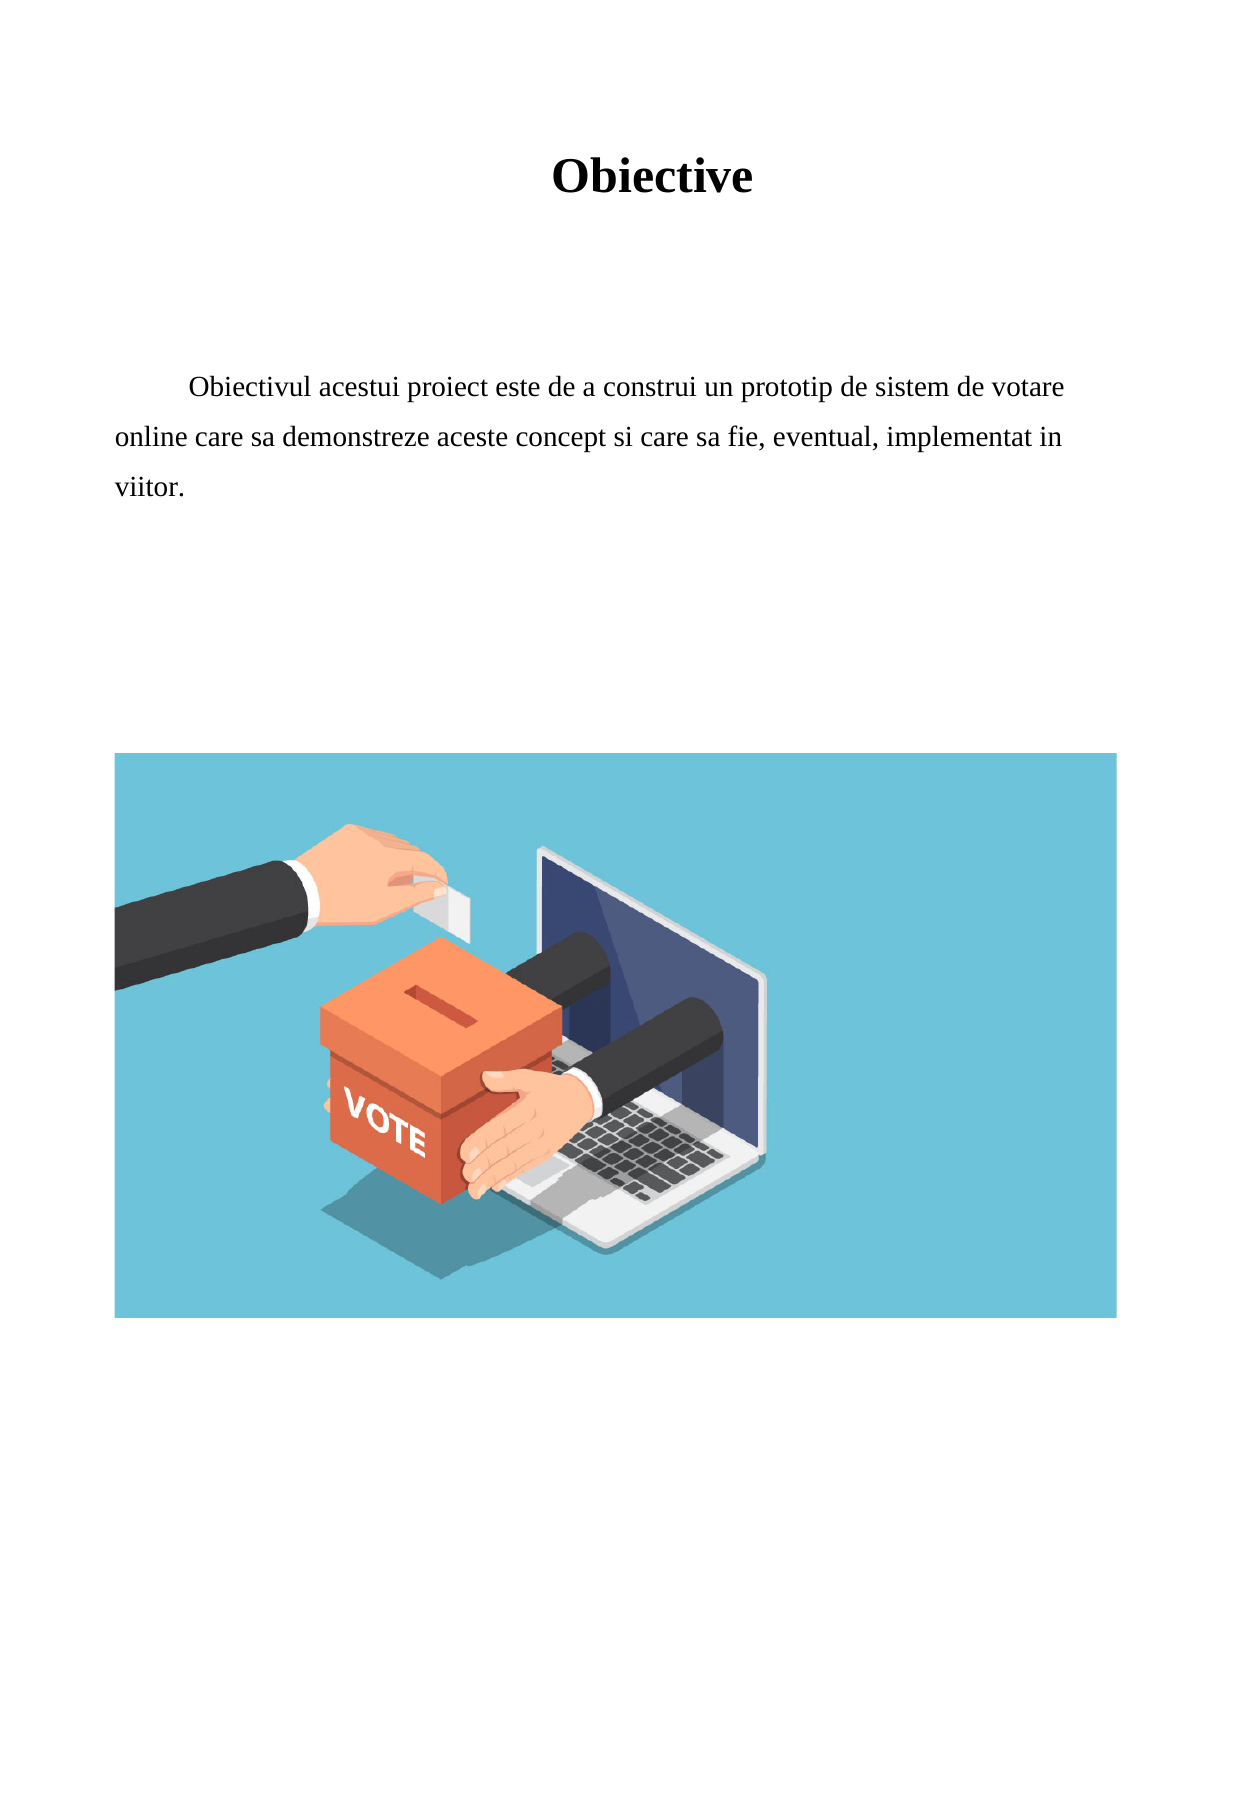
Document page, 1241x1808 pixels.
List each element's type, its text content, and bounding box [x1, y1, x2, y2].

text Obiectivul acestui proiect este de a construi un prototip de sistem de votare online care sa demonstreze aceste concept si care sa fie, eventual, implementat in viitor. [114, 369, 1117, 503]
text Obiective [114, 146, 1117, 203]
picture [114, 753, 1117, 1318]
